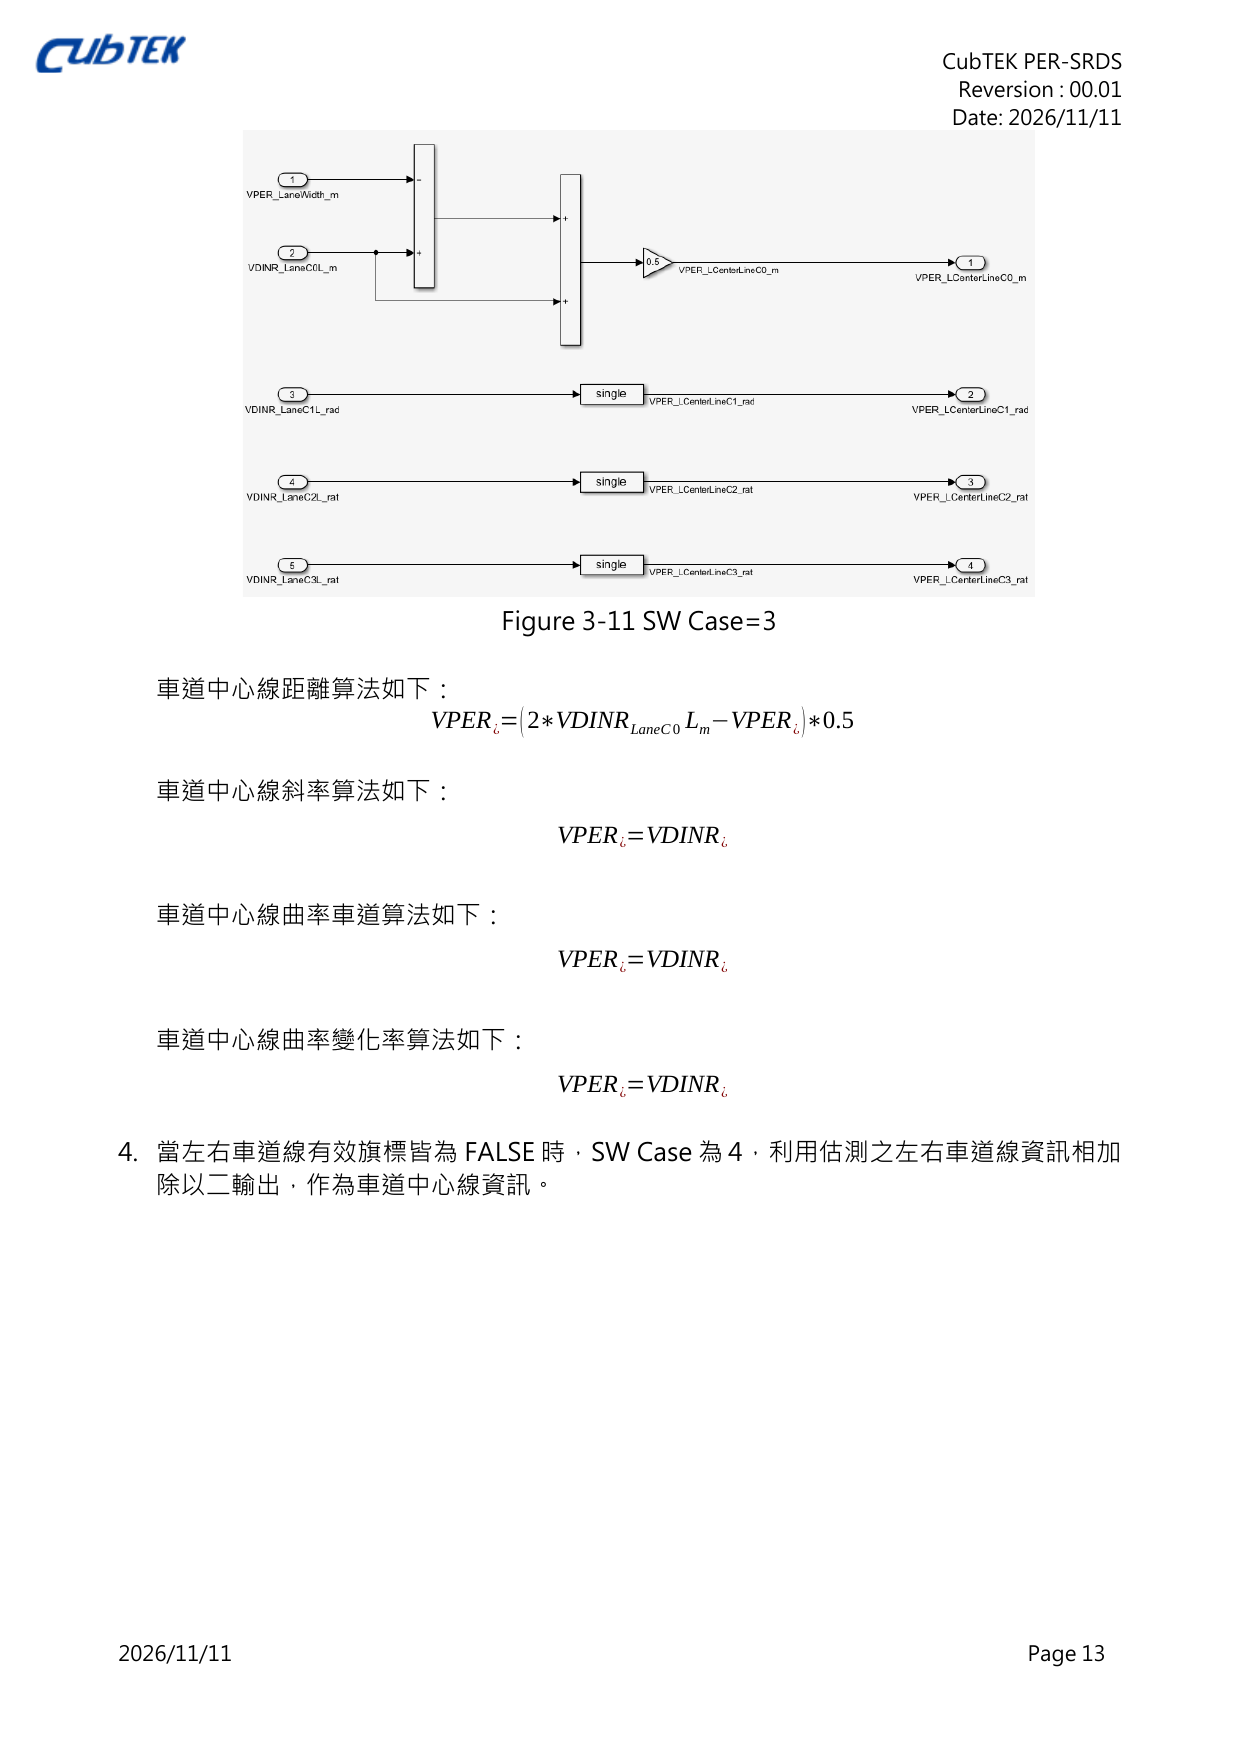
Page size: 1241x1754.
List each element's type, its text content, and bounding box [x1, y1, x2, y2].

text 車道中心線曲率變化率算法如下： [156, 1022, 1122, 1056]
text 車道中心線斜率算法如下： [156, 773, 1122, 806]
picture [242, 130, 1035, 597]
picture [28, 25, 188, 71]
text Figure 3-11 SW Case=3 [156, 597, 1122, 639]
text 車道中心線距離算法如下： [156, 672, 1122, 705]
text 車道中心線曲率車道算法如下： [156, 898, 1122, 931]
list 當左右車道線有效旗標皆為FALSE時，SW Case為4，利用估測之左右車道線資訊相加除以二輸出，作為車道中心線資訊。 [118, 1134, 1122, 1201]
